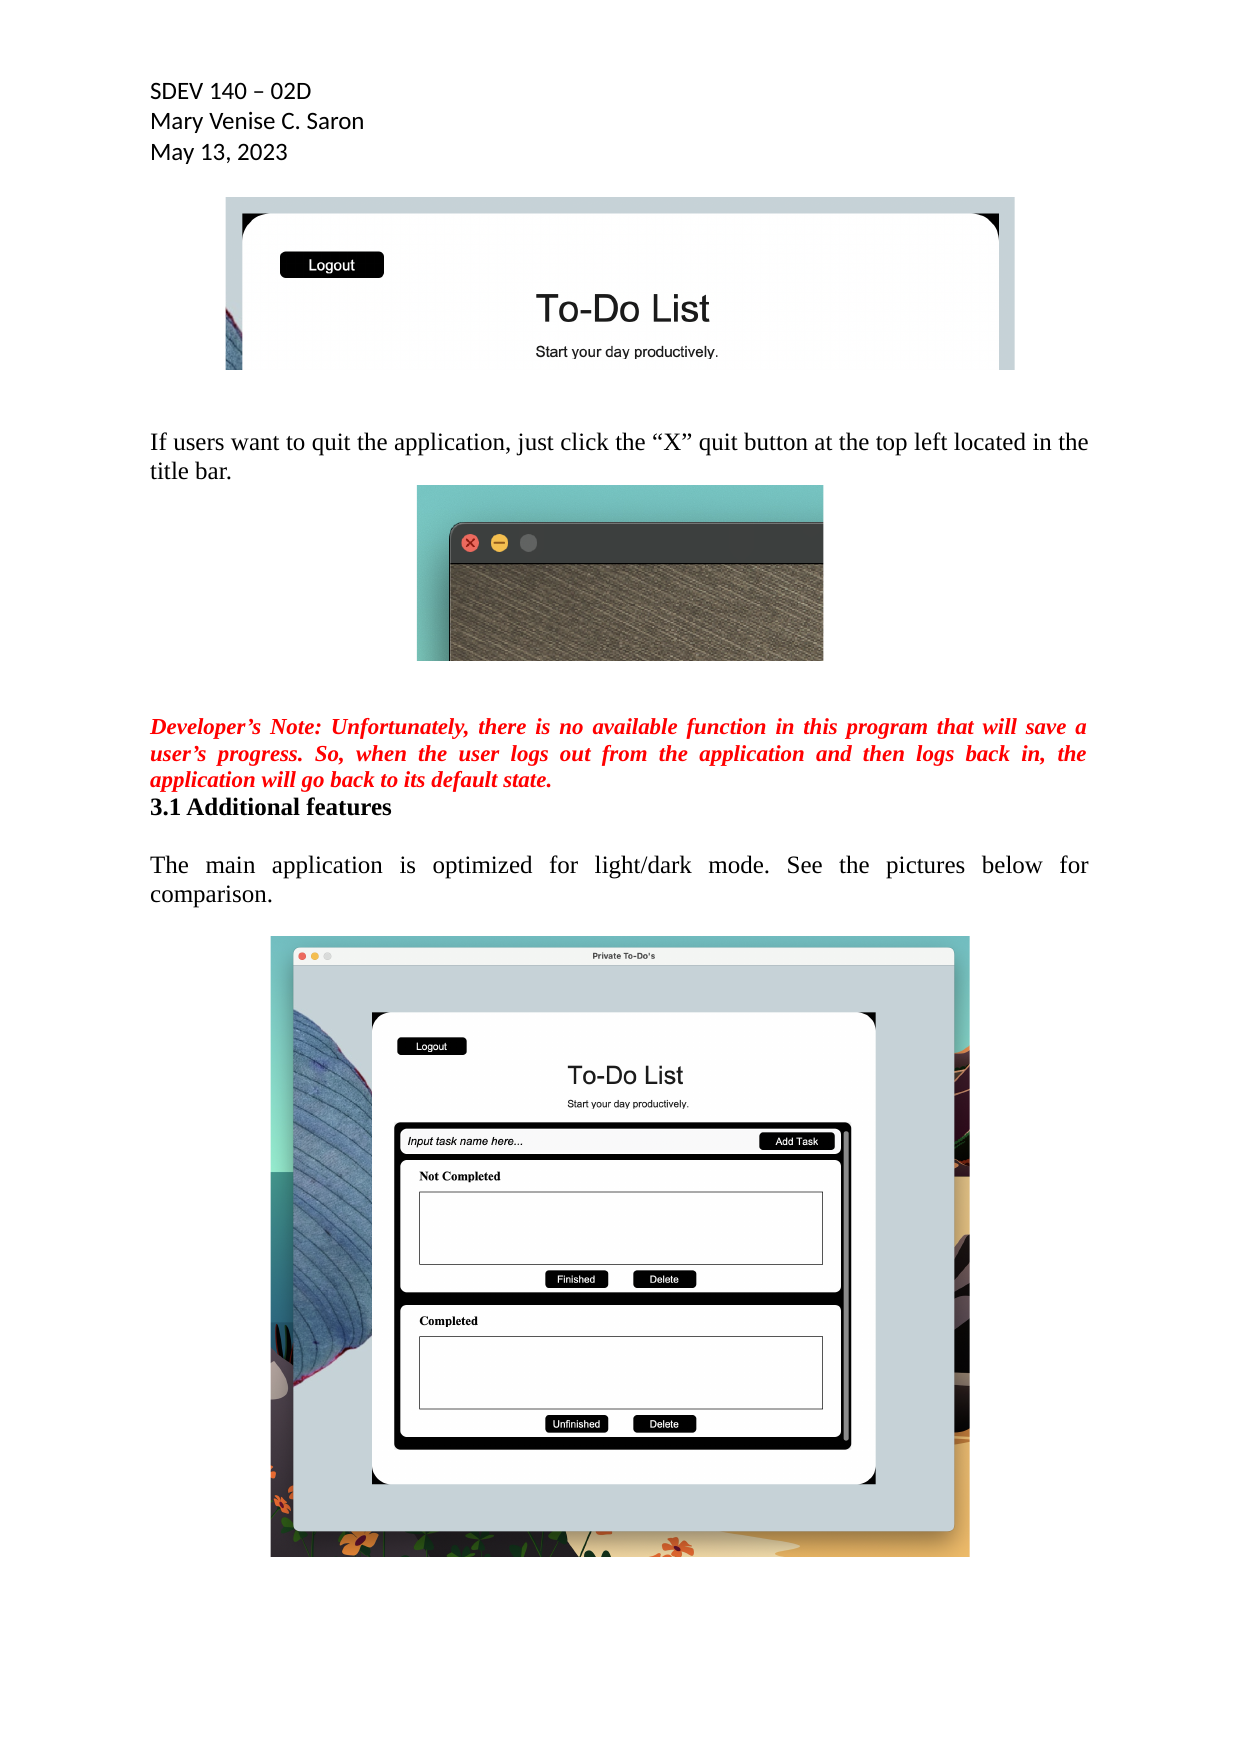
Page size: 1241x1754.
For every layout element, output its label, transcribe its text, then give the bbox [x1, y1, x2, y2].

picture [270, 936, 970, 1557]
text The main application is optimized for light/dark mode. See the pictures below for comparison. [150, 850, 1090, 907]
text 3.1 Additional features [150, 792, 1090, 821]
picture [225, 197, 1015, 370]
text If users want to quit the application, just click the “X” quit button at the top left located in the title bar. [150, 427, 1090, 485]
text Developer’s Note: Unfortunately, there is no available function in this program that will save a user’s progress. So, when the user logs out from the application and then logs back in, the application will go back to its default state. [150, 713, 1090, 792]
picture [416, 485, 824, 661]
